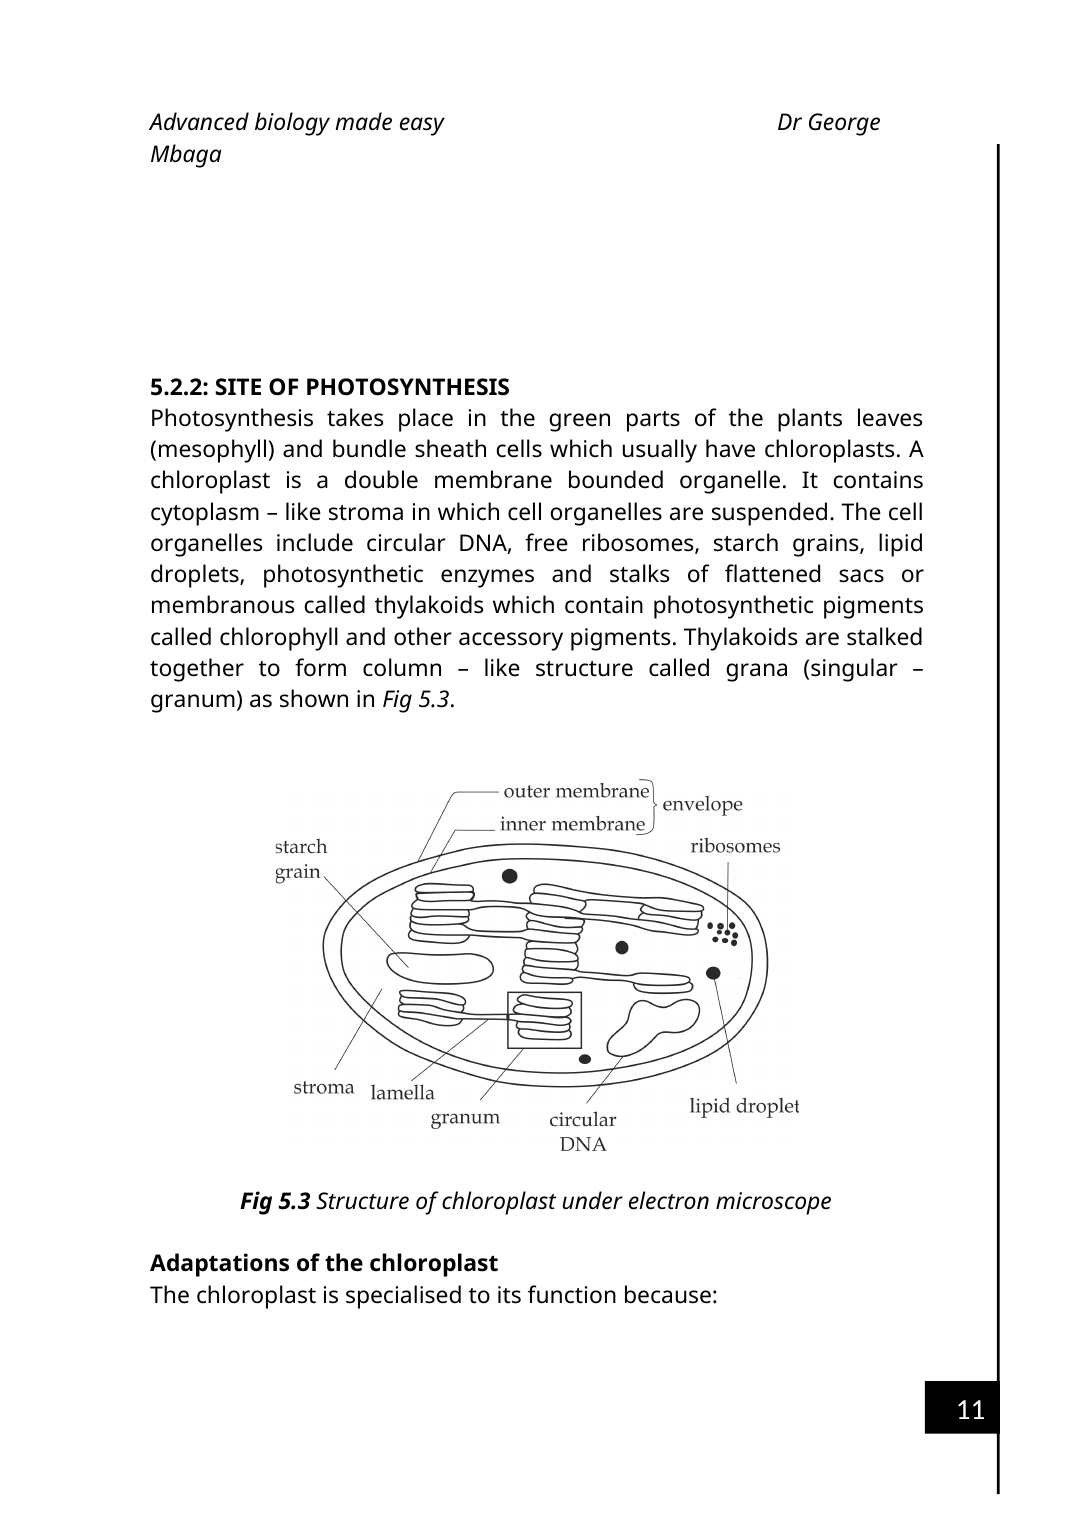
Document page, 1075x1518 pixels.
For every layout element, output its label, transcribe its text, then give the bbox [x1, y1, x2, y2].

text The chloroplast is specialised to its function because: [150, 1278, 925, 1310]
text Adaptations of the chloroplast [150, 1247, 925, 1278]
text Photosynthesis takes place in the green parts of the plants leaves (mesophyll) and bundle sheath cells which usually have chloroplasts. A chloroplast is a double membrane bounded organelle. It contains cytoplasm – like stroma in which cell organelles are suspended. The cell organelles include circular DNA, free ribosomes, starch grains, lipid droplets, photosynthetic enzymes and stalks of flattened sacs or membranous called thylakoids which contain photosynthetic pigments called chlorophyll and other accessory pigments. Thylakoids are stalked together to form column – like structure called grana (singular – granum) as shown in Fig 5.3. [150, 402, 925, 714]
picture [275, 779, 799, 1151]
text Fig 5.3 Structure of chloroplast under electron microscope [150, 1185, 925, 1216]
text 5.2.2: SITE OF PHOTOSYNTHESIS [150, 371, 925, 402]
